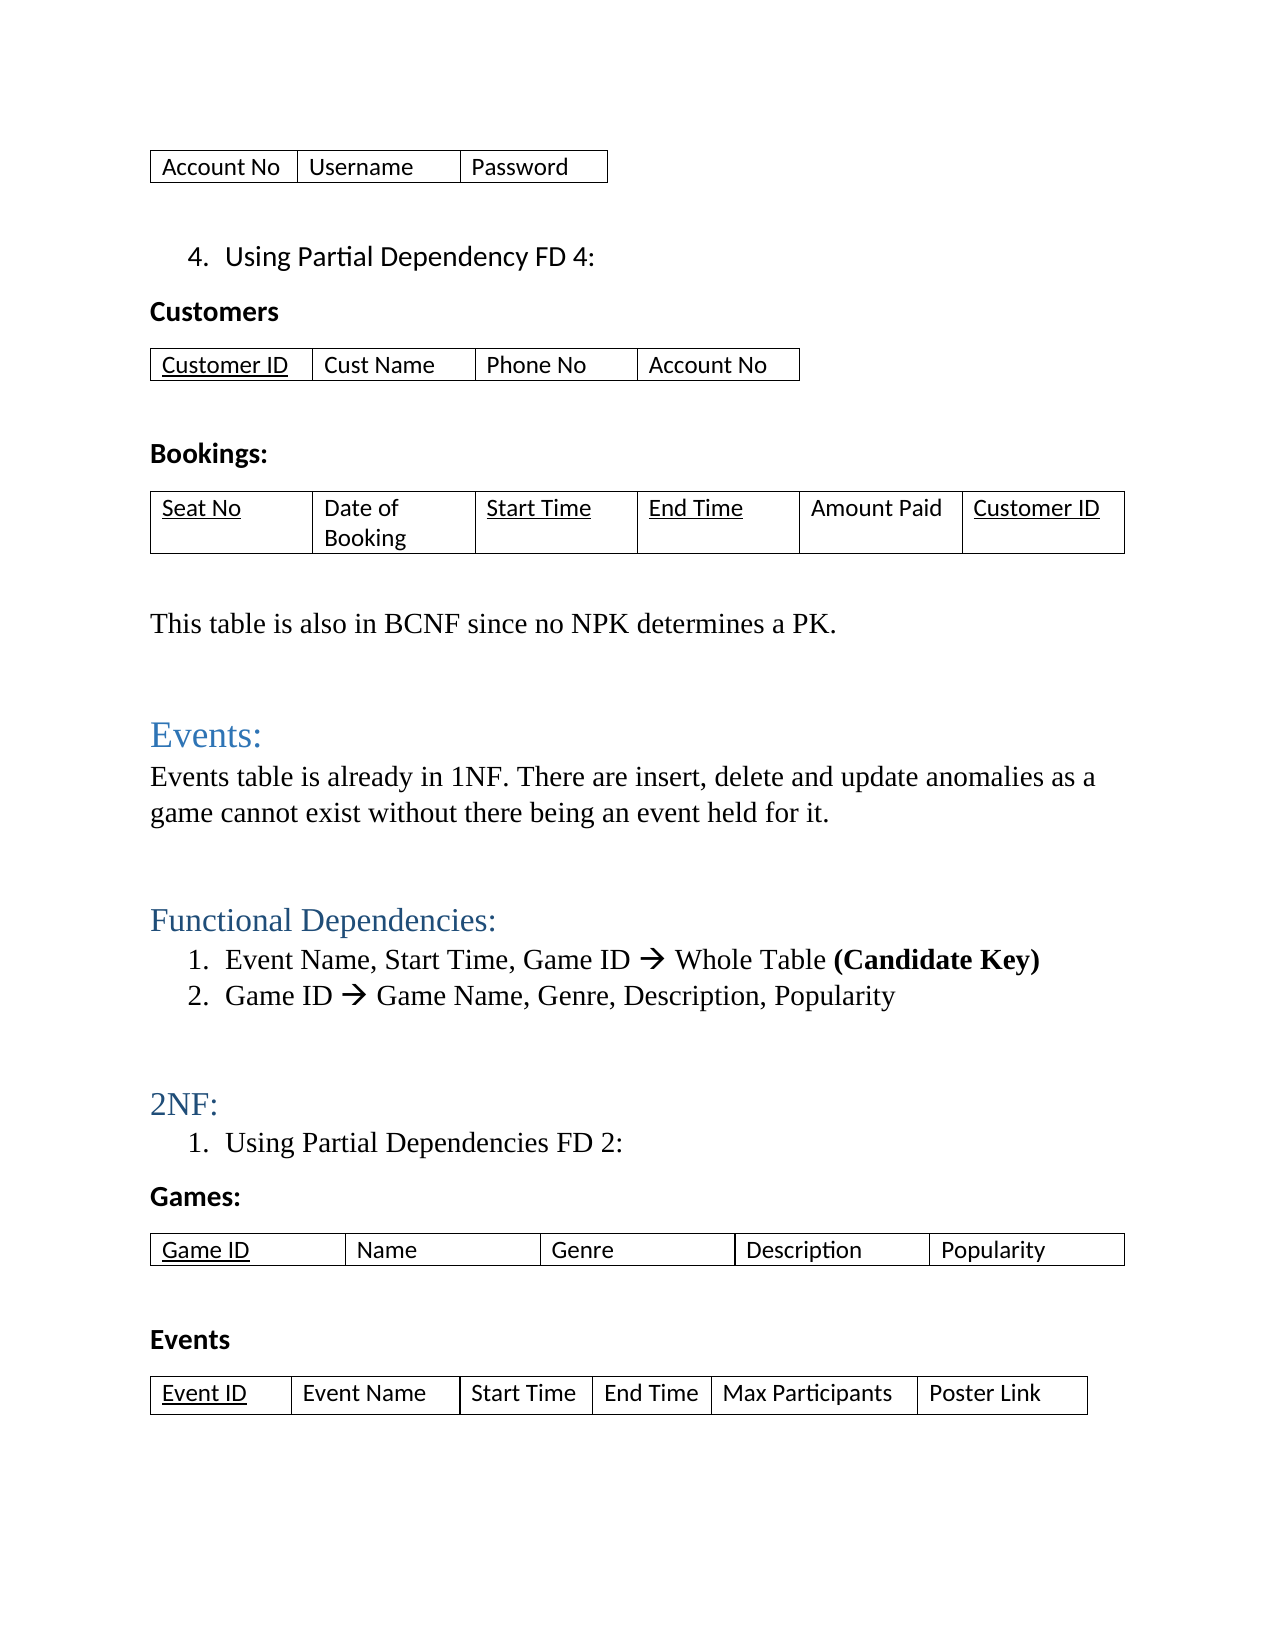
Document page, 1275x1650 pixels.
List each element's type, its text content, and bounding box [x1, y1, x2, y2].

list Event Name, Start Time, Game ID Whole Table (Candidate Key) [187, 942, 1125, 976]
table_header Game ID [151, 1234, 345, 1265]
list Using Partial Dependency FD 4: [187, 238, 1125, 273]
table_header Cust Name [313, 349, 475, 379]
table_header Start Time [476, 492, 637, 553]
table_header Name [346, 1234, 540, 1265]
table_header End Time [638, 492, 799, 553]
text Games: [150, 1178, 1125, 1214]
subtitle Functional Dependencies: [150, 901, 1125, 939]
text Customers [150, 293, 1125, 328]
table_header Description [736, 1234, 929, 1265]
table_header Poster Link [918, 1377, 1087, 1413]
table_header Event ID [151, 1377, 291, 1413]
table_header Username [298, 151, 460, 182]
list Using Partial Dependencies FD 2: [187, 1125, 1125, 1159]
table_header Seat No [151, 492, 312, 553]
text Events [150, 1321, 1125, 1357]
table_header Popularity [930, 1234, 1124, 1265]
table_header Account No [638, 349, 799, 379]
table_header Genre [541, 1234, 734, 1265]
table_header Account No [151, 151, 297, 182]
table_header Max Participants [712, 1377, 917, 1413]
table_header Password [461, 151, 607, 182]
list Game ID Game Name, Genre, Description, Popularity [187, 978, 1125, 1012]
table_header Amount Paid [800, 492, 962, 553]
table_header Date of Booking [313, 492, 475, 553]
table_header Customer ID [151, 349, 312, 379]
text Bookings: [150, 436, 1125, 471]
subtitle 2NF: [150, 1084, 1125, 1122]
text Events table is already in 1NF. There are insert, delete and update anomalies as a game cannot exist without there being an event held for it. [150, 759, 1125, 828]
table_header Customer ID [963, 492, 1124, 553]
table_header Event Name [292, 1377, 459, 1413]
subtitle Events: [150, 712, 1125, 755]
table_header End Time [593, 1377, 711, 1413]
table_header Phone No [476, 349, 637, 379]
text This table is also in BCNF since no NPK determines a PK. [150, 607, 1125, 640]
table_header Start Time [461, 1377, 592, 1413]
